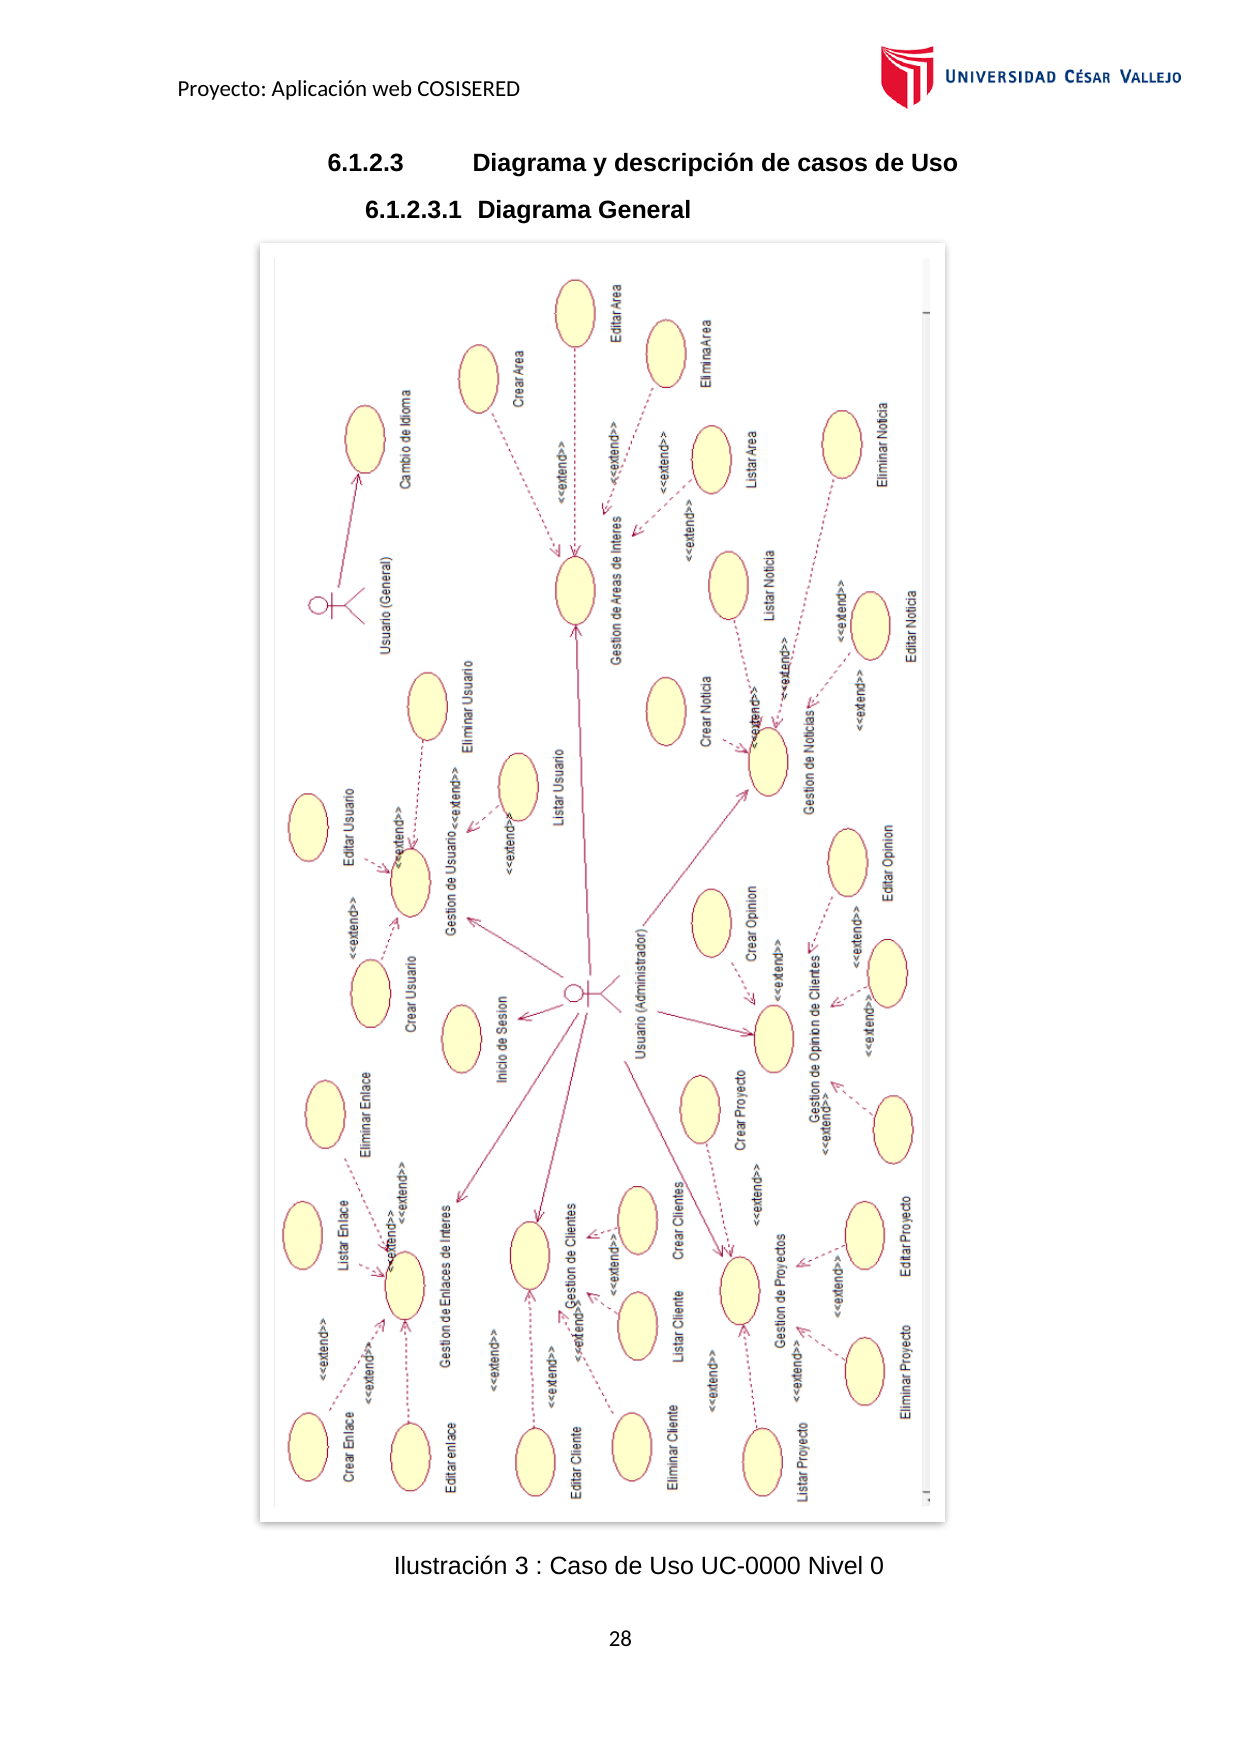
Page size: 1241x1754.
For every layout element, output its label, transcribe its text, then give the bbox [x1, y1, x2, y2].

subtitle Diagrama General [365, 195, 1063, 224]
picture [274, 258, 930, 1507]
picture [872, 33, 1190, 118]
subtitle Diagrama y descripción de casos de Uso [327, 148, 1063, 176]
